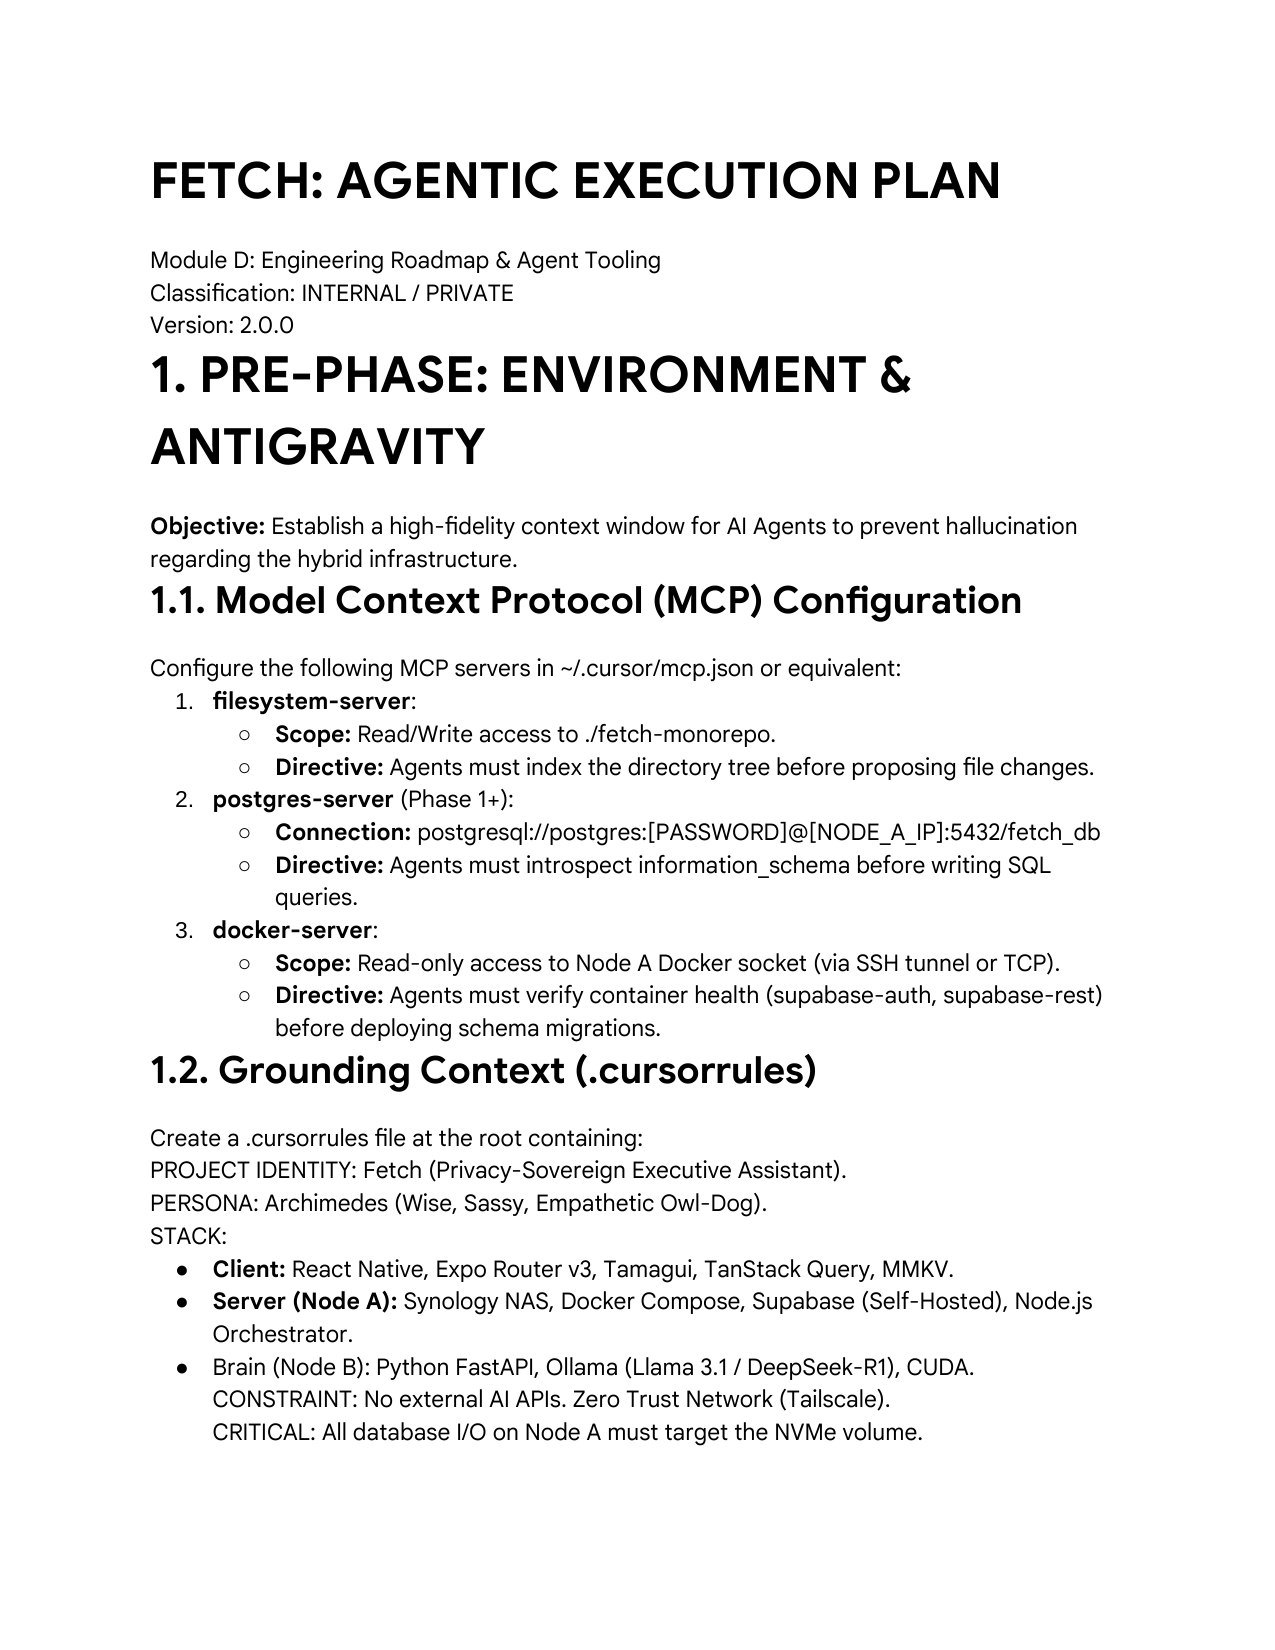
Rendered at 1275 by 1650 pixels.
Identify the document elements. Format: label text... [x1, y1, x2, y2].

list Connection: postgresql://postgres:[PASSWORD]@[NODE_A_IP]:5432/fetch_db [237, 818, 1125, 847]
text PERSONA: Archimedes (Wise, Sassy, Empathetic Owl-Dog). [150, 1189, 1125, 1218]
text Configure the following MCP servers in ~/.cursor/mcp.json or equivalent: [150, 654, 1125, 683]
list Client: React Native, Expo Router v3, Tamagui, TanStack Query, MMKV. [175, 1255, 1125, 1284]
subtitle FETCH: AGENTIC EXECUTION PLAN [150, 150, 1125, 213]
text Classification: INTERNAL / PRIVATE [150, 279, 1125, 308]
text STACK: [150, 1222, 1125, 1251]
text PROJECT IDENTITY: Fetch (Privacy-Sovereign Executive Assistant). [150, 1157, 1125, 1186]
subtitle 1. PRE-PHASE: ENVIRONMENT & ANTIGRAVITY [150, 344, 1125, 478]
subtitle 1.1. Model Context Protocol (MCP) Configuration [150, 578, 1125, 624]
list docker-server: [175, 916, 1125, 945]
list Brain (Node B): Python FastAPI, Ollama (Llama 3.1 / DeepSeek-R1), CUDA. CONSTRAINT: No external AI APIs. Zero Trust Network (Tailscale). CRITICAL: All database I/O on Node A must target the NVMe volume. [175, 1353, 1125, 1447]
subtitle 1.2. Grounding Context (.cursorrules) [150, 1047, 1125, 1094]
text Create a .cursorrules file at the root containing: [150, 1124, 1125, 1153]
list Directive: Agents must verify container health (supabase-auth, supabase-rest) before deploying schema migrations. [237, 982, 1125, 1043]
text Module D: Engineering Roadmap & Agent Tooling [150, 246, 1125, 275]
list Scope: Read/Write access to ./fetch-monorepo. [237, 720, 1125, 749]
list filesystem-server: [175, 687, 1125, 716]
text Version: 2.0.0 [150, 312, 1125, 341]
list postgres-server (Phase 1+): [175, 785, 1125, 814]
list Directive: Agents must introspect information_schema before writing SQL queries. [237, 851, 1125, 912]
list Server (Node A): Synology NAS, Docker Compose, Supabase (Self-Hosted), Node.js Orchestrator. [175, 1288, 1125, 1349]
text Objective: Establish a high-fidelity context window for AI Agents to prevent hallucination regarding the hybrid infrastructure. [150, 512, 1125, 574]
list Directive: Agents must index the directory tree before proposing file changes. [237, 753, 1125, 781]
list Scope: Read-only access to Node A Docker socket (via SSH tunnel or TCP). [237, 949, 1125, 978]
